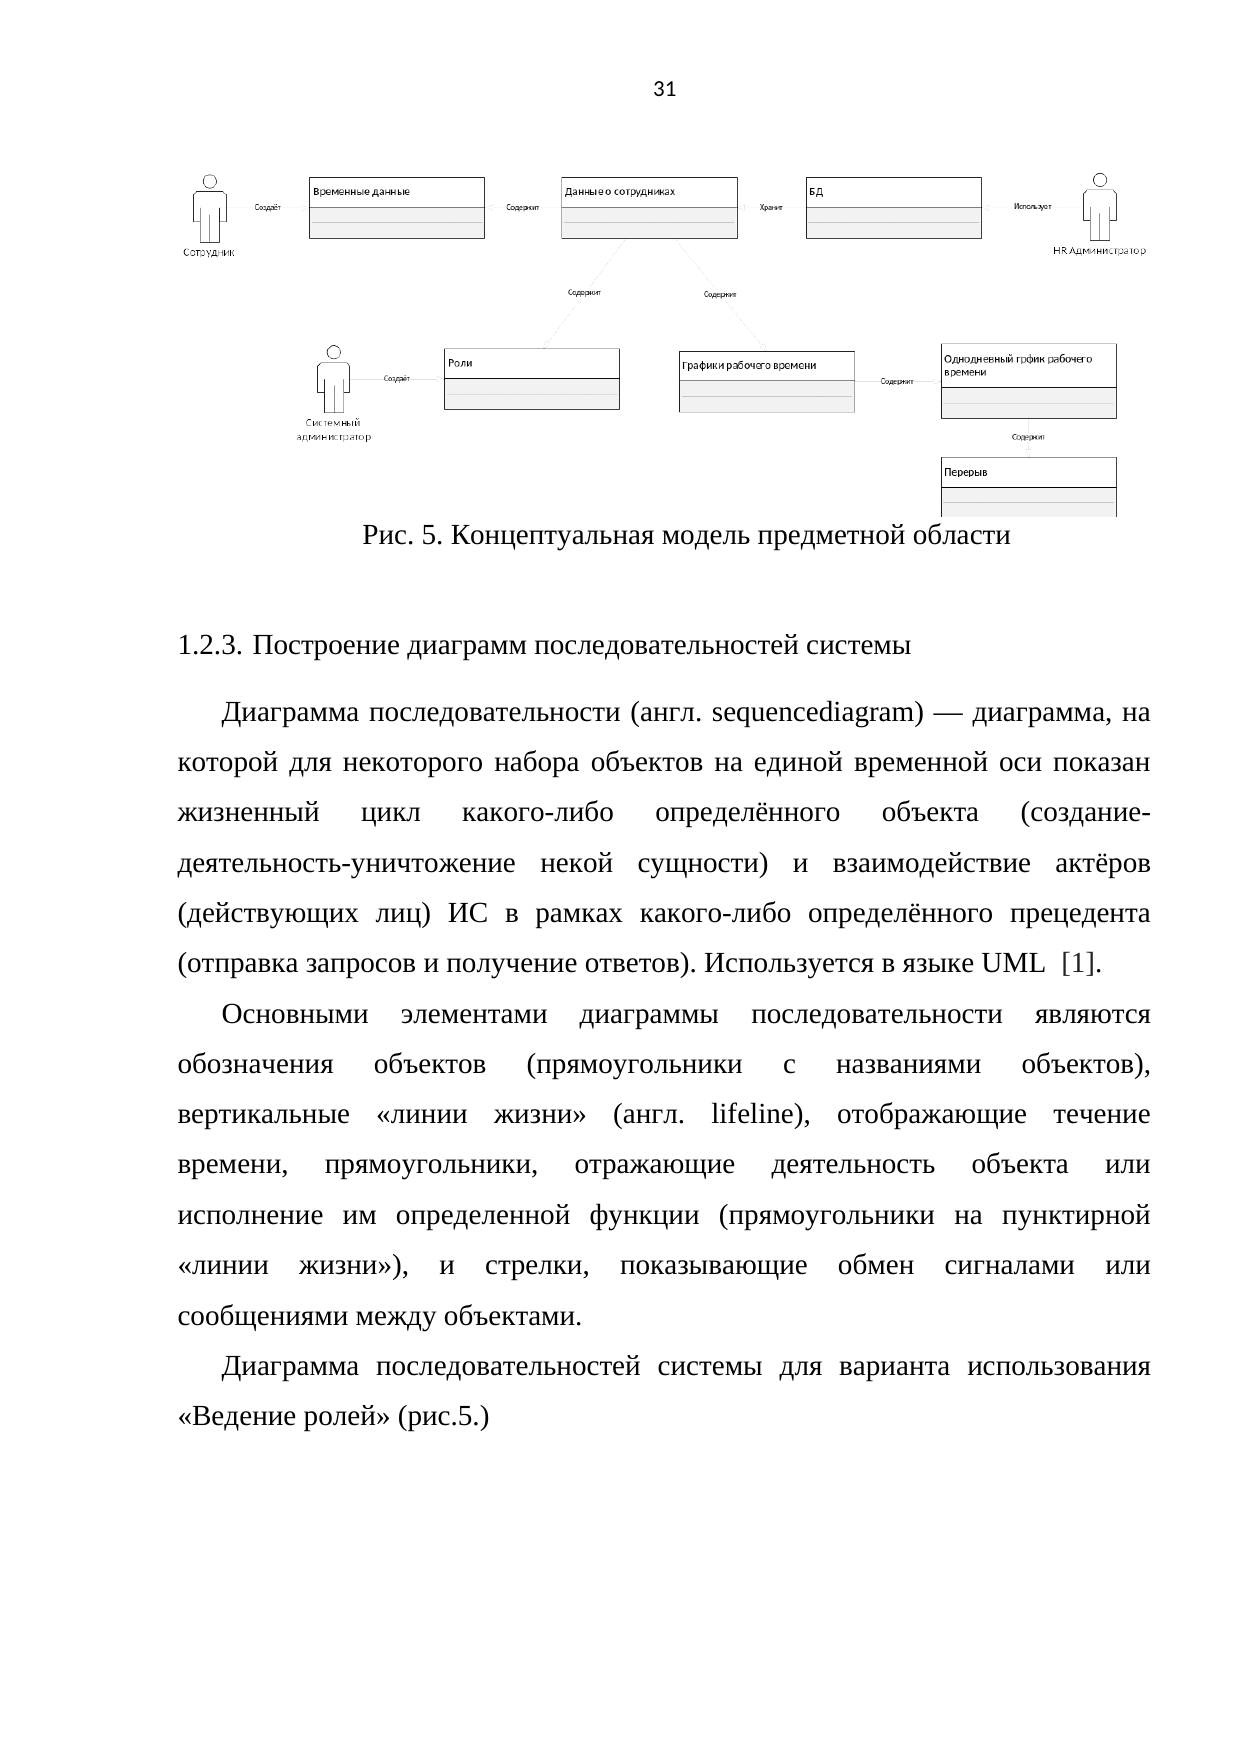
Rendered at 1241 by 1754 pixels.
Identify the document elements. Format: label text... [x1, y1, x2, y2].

text Диаграмма последовательности (англ. sequencediagram) — диаграмма, на которой для некоторого набора объектов на единой временной оси показан жизненный цикл какого-либо определённого объекта (создание-деятельность-уничтожение некой сущности) и взаимодействие актёров (действующих лиц) ИС в рамках какого-либо определённого прецедента (отправка запросов и получение ответов). Используется в языке UML [1]. [177, 694, 1152, 979]
text Основными элементами диаграммы последовательности являются обозначения объектов (прямоугольники с названиями объектов), вертикальные «линии жизни» (англ. lifeline), отображающие течение времени, прямоугольники, отражающие деятельность объекта или исполнение им определенной функции (прямоугольники на пунктирной «линии жизни»), и стрелки, показывающие обмен сигналами или сообщениями между объектами. [177, 996, 1152, 1331]
text Диаграмма последовательностей системы для варианта использования «Ведение ролей» (рис.5.) [177, 1348, 1152, 1432]
list Построение диаграмм последовательностей системы [177, 627, 1152, 660]
list Рис. 5. Концептуальная модель предметной области [177, 517, 1152, 551]
